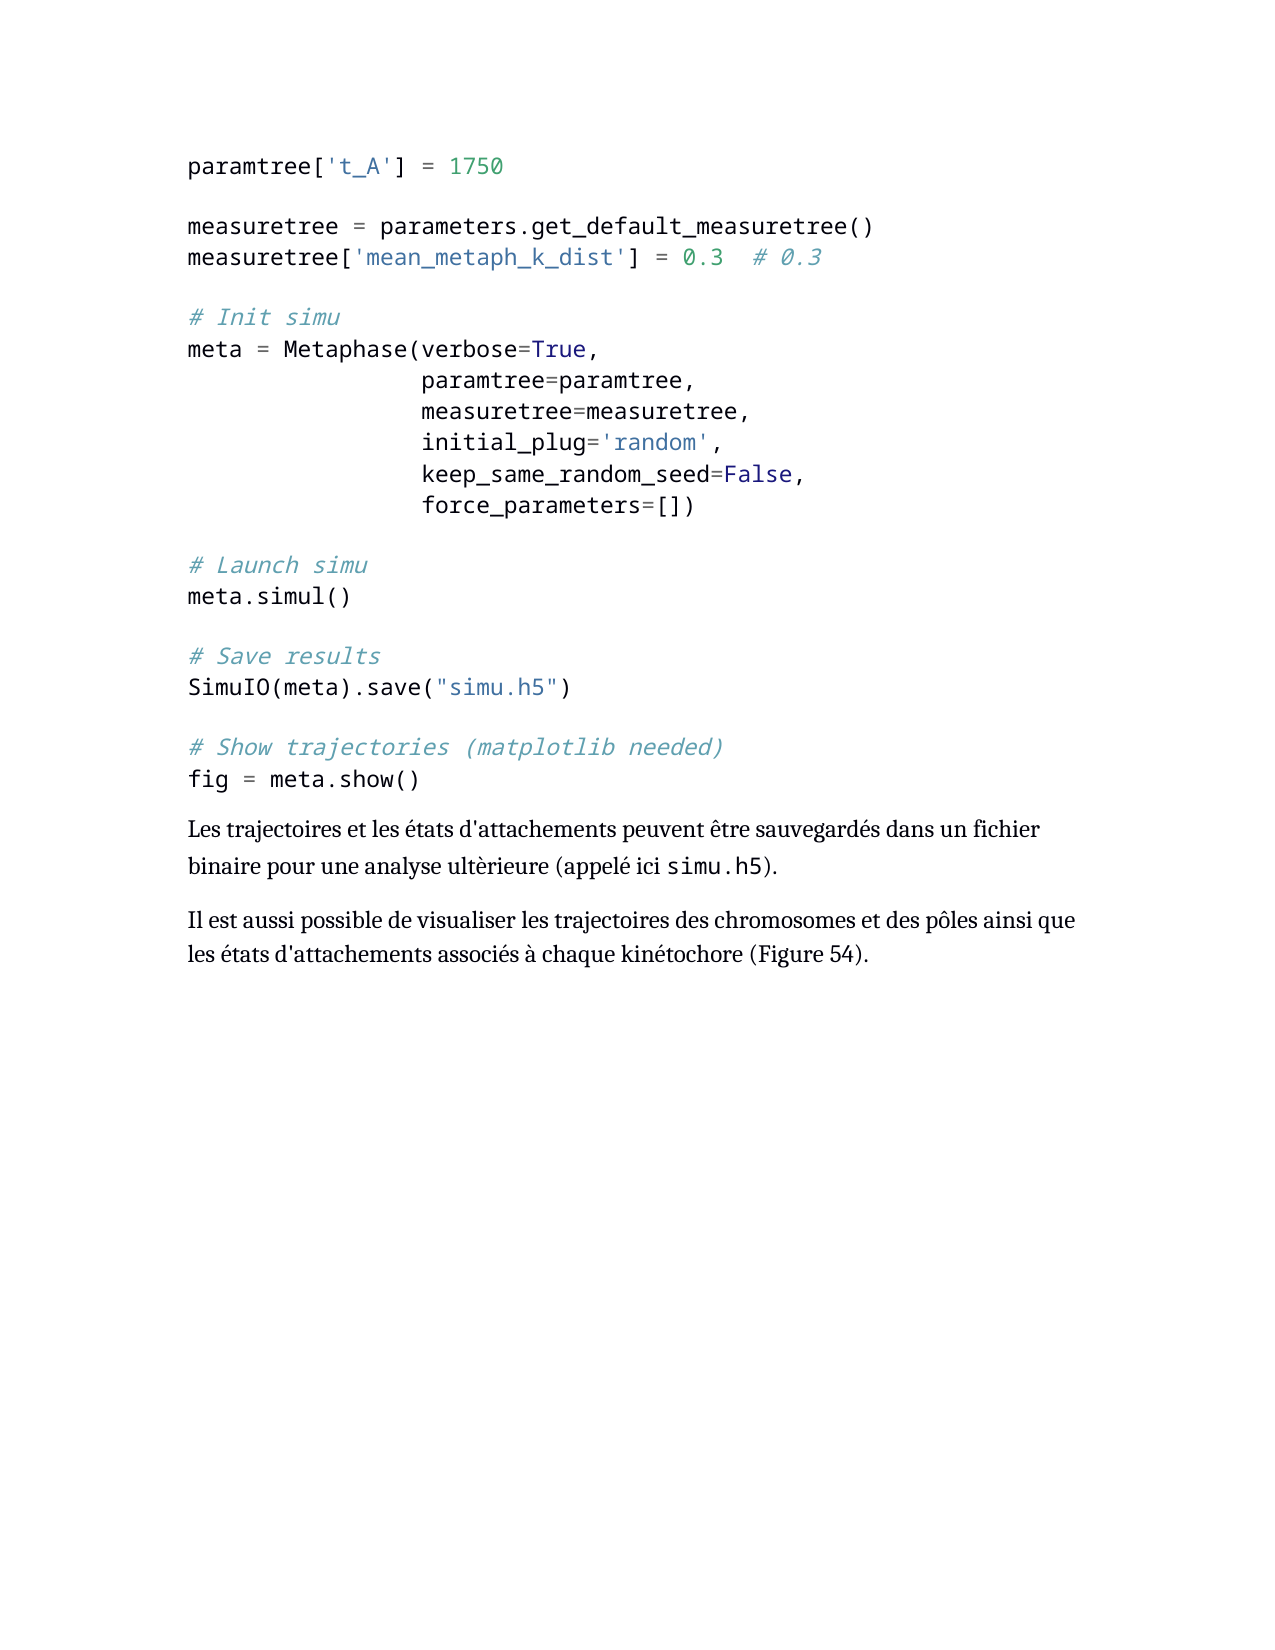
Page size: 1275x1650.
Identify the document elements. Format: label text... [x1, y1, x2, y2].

text Il est aussi possible de visualiser les trajectoires des chromosomes et des pôles ainsi que les états d'attachements associés à chaque kinétochore (Figure 54). [187, 906, 1087, 969]
text Les trajectoires et les états d'attachements peuvent être sauvegardés dans un fichier binaire pour une analyse ultèrieure (appelé ici simu.h5). [187, 814, 1087, 881]
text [187, 150, 1087, 794]
